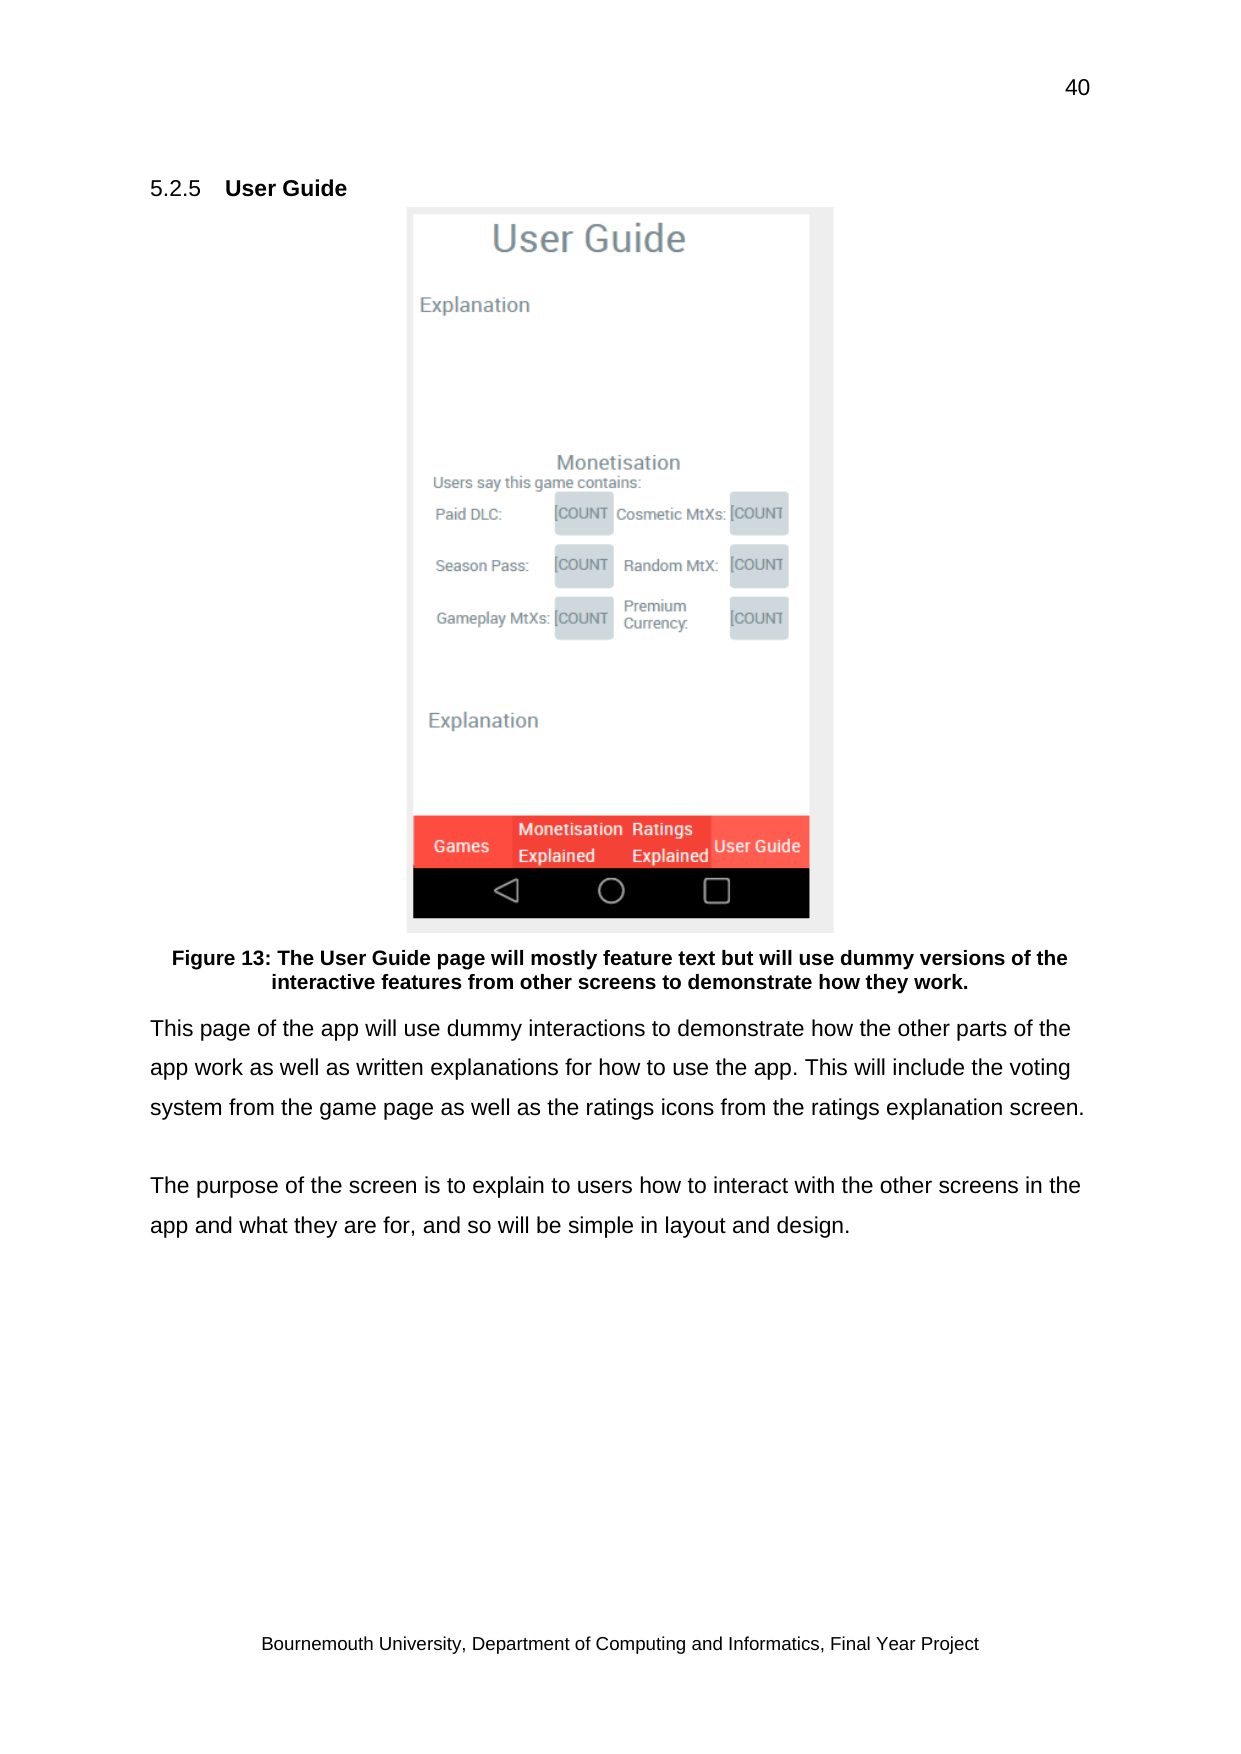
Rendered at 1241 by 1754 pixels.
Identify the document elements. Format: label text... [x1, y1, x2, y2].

text The purpose of the screen is to explain to users how to interact with the other screens in the app and what they are for, and so will be simple in layout and design. [150, 1172, 1090, 1238]
subtitle User Guide [150, 175, 1090, 201]
text Figure 13: The User Guide page will mostly feature text but will use dummy versions of the interactive features from other screens to demonstrate how they work. [150, 946, 1090, 994]
text This page of the app will use dummy interactions to demonstrate how the other parts of the app work as well as written explanations for how to use the app. This will include the voting system from the game page as well as the ratings icons from the ratings explanation screen. [150, 1014, 1090, 1120]
picture [406, 207, 834, 933]
